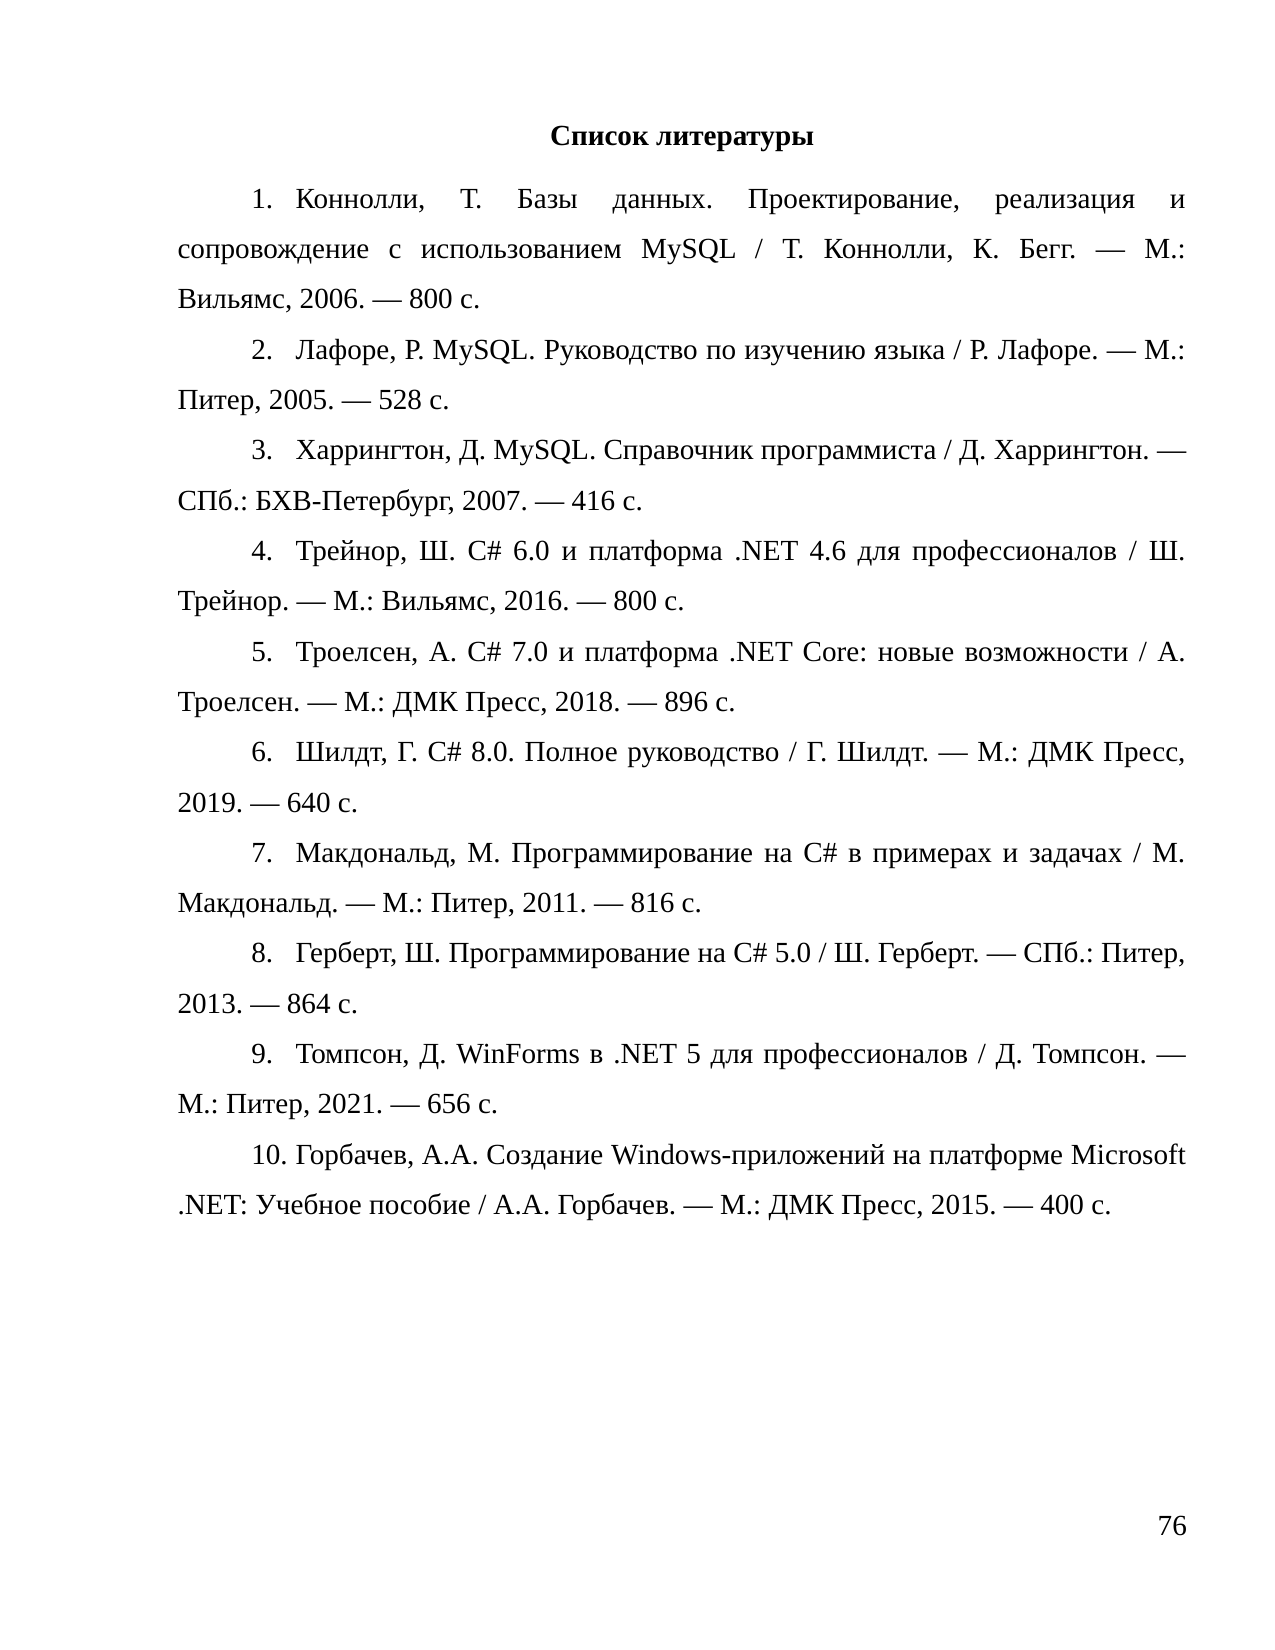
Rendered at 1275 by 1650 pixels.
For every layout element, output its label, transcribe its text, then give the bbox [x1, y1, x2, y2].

list Харрингтон, Д. MySQL. Справочник программиста / Д. Харрингтон. — СПб.: БХВ-Петербург, 2007. — 416 с. [177, 432, 1186, 516]
list Троелсен, А. C# 7.0 и платформа .NET Core: новые возможности / А. Троелсен. — М.: ДМК Пресс, 2018. — 896 с. [177, 634, 1186, 718]
list Лафоре, Р. MySQL. Руководство по изучению языка / Р. Лафоре. — М.: Питер, 2005. — 528 с. [177, 332, 1186, 416]
list Коннолли, Т. Базы данных. Проектирование, реализация и сопровождение с использованием MySQL / Т. Коннолли, К. Бегг. — М.: Вильямс, 2006. — 800 с. [177, 181, 1186, 315]
list Шилдт, Г. C# 8.0. Полное руководство / Г. Шилдт. — М.: ДМК Пресс, 2019. — 640 с. [177, 734, 1186, 818]
text Список литературы [177, 118, 1186, 152]
list Герберт, Ш. Программирование на C# 5.0 / Ш. Герберт. — СПб.: Питер, 2013. — 864 с. [177, 936, 1186, 1019]
list Трейнор, Ш. C# 6.0 и платформа .NET 4.6 для профессионалов / Ш. Трейнор. — М.: Вильямс, 2016. — 800 с. [177, 533, 1186, 617]
list Горбачев, А.А. Создание Windows-приложений на платформе Microsoft .NET: Учебное пособие / А.А. Горбачев. — М.: ДМК Пресс, 2015. — 400 с. [177, 1137, 1186, 1221]
list Макдональд, М. Программирование на C# в примерах и задачах / М. Макдональд. — М.: Питер, 2011. — 816 с. [177, 835, 1186, 919]
list Томпсон, Д. WinForms в .NET 5 для профессионалов / Д. Томпсон. — М.: Питер, 2021. — 656 с. [177, 1036, 1186, 1120]
